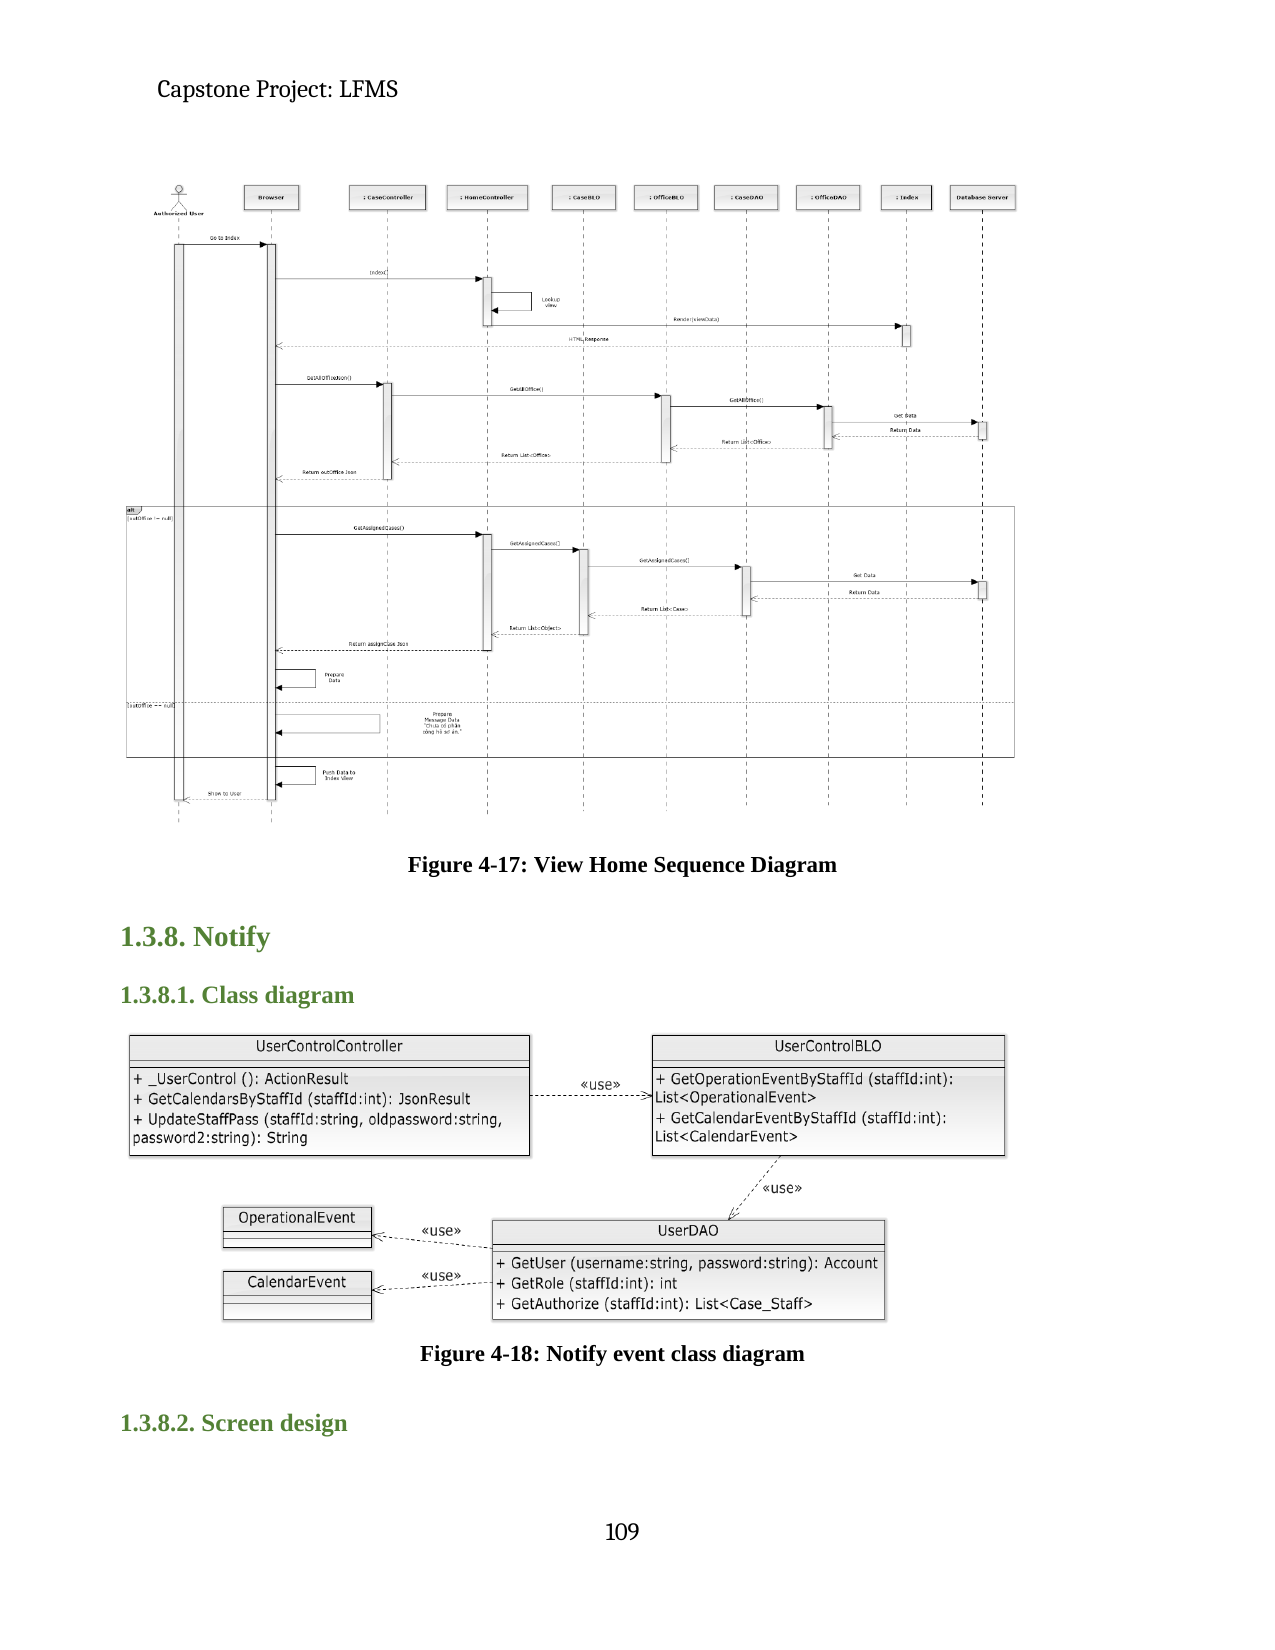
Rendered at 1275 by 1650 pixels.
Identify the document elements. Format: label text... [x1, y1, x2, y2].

picture [120, 180, 1021, 832]
text Figure 4-18: Notify event class diagram [382, 1339, 1087, 1366]
subtitle Screen design [120, 1408, 1087, 1436]
text Figure 4-17: View Home Sequence Diagram [157, 851, 1087, 877]
picture [120, 1024, 1014, 1330]
subtitle Class diagram [120, 980, 1087, 1008]
subtitle Notify [120, 919, 1087, 952]
